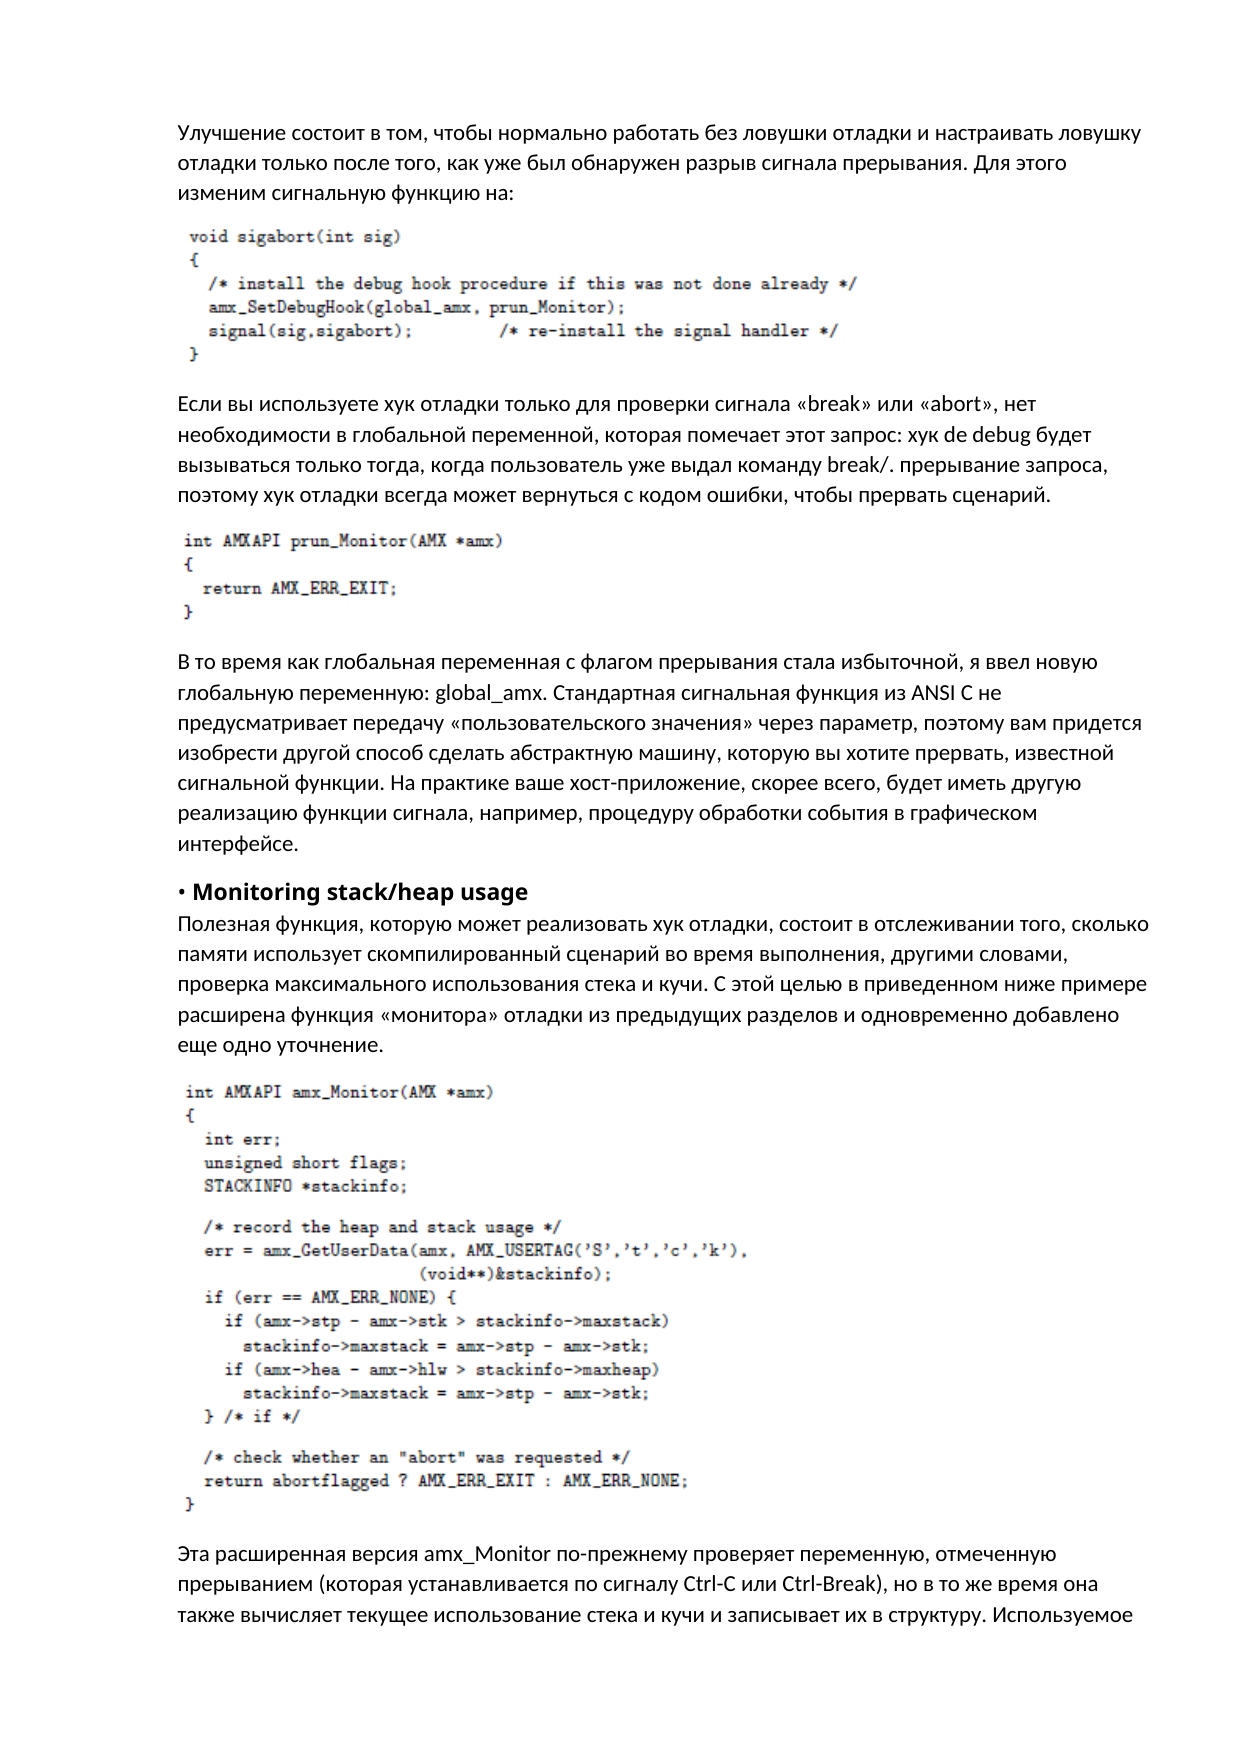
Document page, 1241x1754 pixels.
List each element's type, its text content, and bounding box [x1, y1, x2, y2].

text В то время как глобальная переменная с флагом прерывания стала избыточной, я ввел новую глобальную переменную: global_amx. Стандартная сигнальная функция из ANSI C не предусматривает передачу «пользовательского значения» через параметр, поэтому вам придется изобрести другой способ сделать абстрактную машину, которую вы хотите прервать, известной сигнальной функции. На практике ваше хост-приложение, скорее всего, будет иметь другую реализацию функции сигнала, например, процедуру обработки события в графическом интерфейсе. [177, 647, 1152, 857]
picture [177, 1076, 757, 1521]
text • Monitoring stack/heap usage Полезная функция, которую может реализовать хук отладки, состоит в отслеживании того, сколько памяти использует скомпилированный сценарий во время выполнения, другими словами, проверка максимального использования стека и кучи. С этой целью в приведенном ниже примере расширена функция «монитора» отладки из предыдущих разделов и одновременно добавлено еще одно уточнение. [177, 876, 1152, 1058]
picture [177, 225, 873, 371]
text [177, 1539, 1152, 1628]
text Улучшение состоит в том, чтобы нормально работать без ловушки отладки и настраивать ловушку отладки только после того, как уже был обнаружен разрыв сигнала прерывания. Для этого изменим сигнальную функцию на: [177, 118, 1152, 207]
picture [177, 527, 510, 629]
text Если вы используете хук отладки только для проверки сигнала «break» или «abort», нет необходимости в глобальной переменной, которая помечает этот запрос: хук de debug будет вызываться только тогда, когда пользователь уже выдал команду break/. прерывание запроса, поэтому хук отладки всегда может вернуться с кодом ошибки, чтобы прервать сценарий. [177, 389, 1152, 508]
